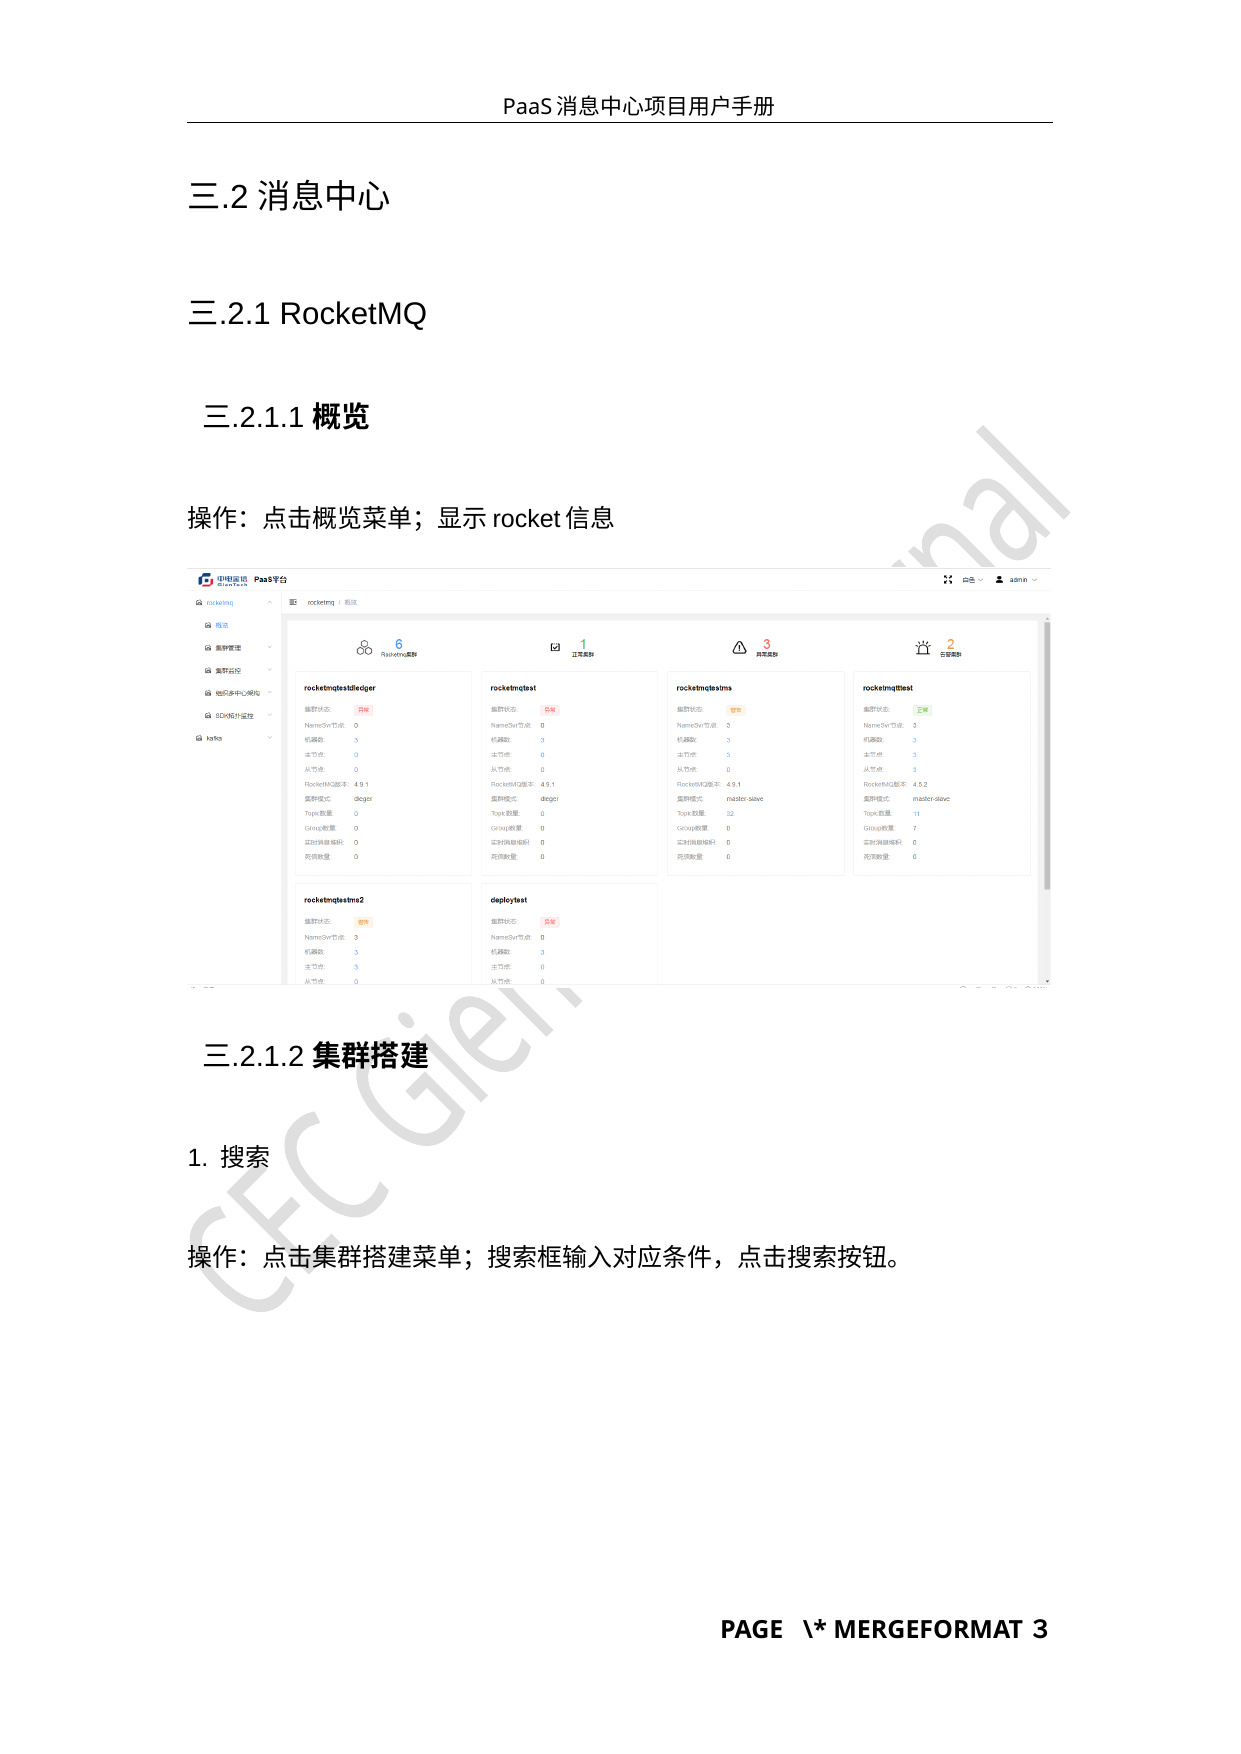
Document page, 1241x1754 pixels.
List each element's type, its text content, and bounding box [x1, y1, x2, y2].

text 操作：点击集群搭建菜单；搜索框输入对应条件，点击搜索按钮。 [187, 1223, 1053, 1288]
subtitle 消息中心 [187, 162, 1053, 227]
subtitle RocketMQ [187, 278, 1053, 343]
picture [187, 567, 1051, 988]
subtitle 集群搭建 [202, 1021, 1053, 1086]
subtitle 搜索 [187, 1123, 1053, 1188]
subtitle 概览 [202, 382, 1053, 447]
text 操作：点击概览菜单；显示rocket信息 [187, 484, 1053, 549]
